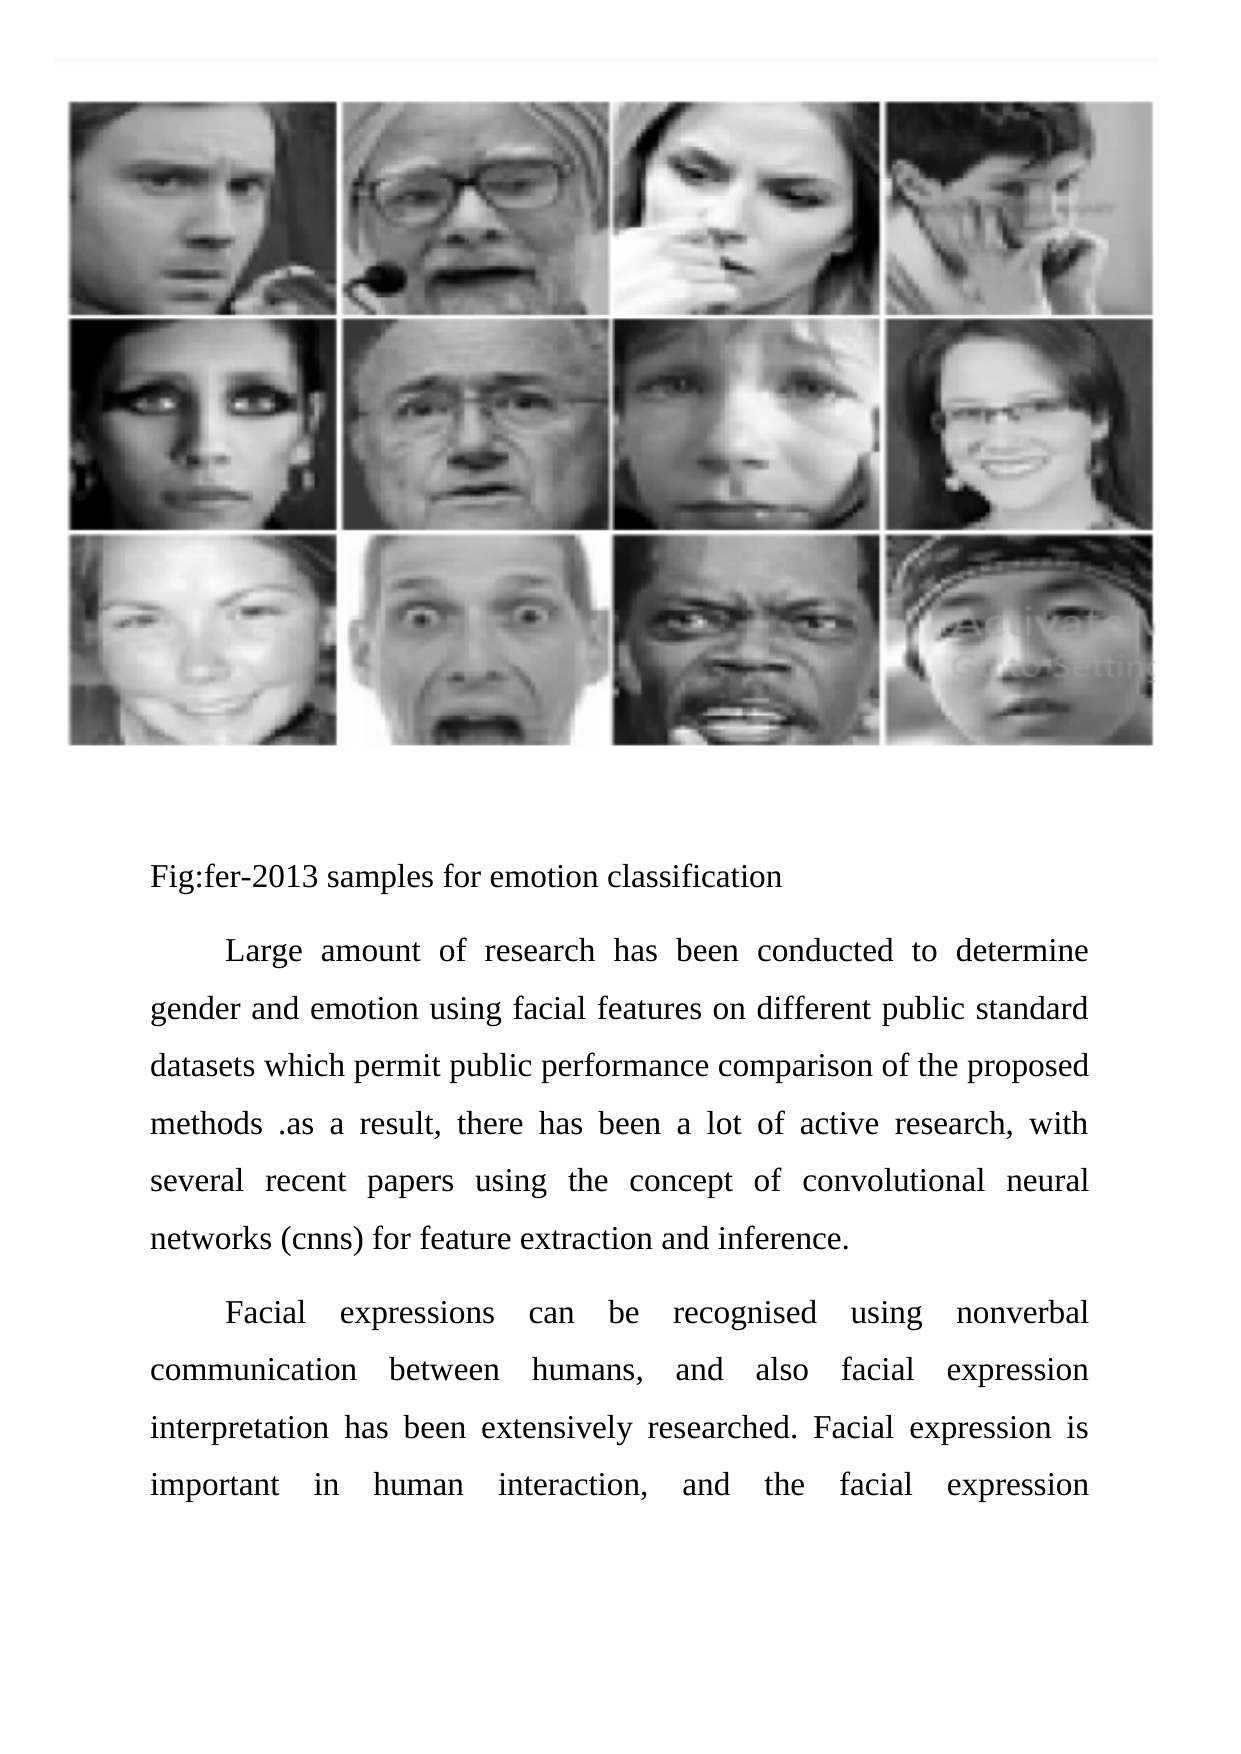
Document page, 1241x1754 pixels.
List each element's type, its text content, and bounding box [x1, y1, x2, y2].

picture [55, 58, 1160, 779]
text Large amount of research has been conducted to determine gender and emotion using facial features on different public standard datasets which permit public performance comparison of the proposed methods .as a result, there has been a lot of active research, with several recent papers using the concept of convolutional neural networks (cnns) for feature extraction and inference. [150, 930, 1090, 1256]
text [150, 1292, 1090, 1503]
text Fig:fer-2013 samples for emotion classification [150, 856, 1090, 894]
